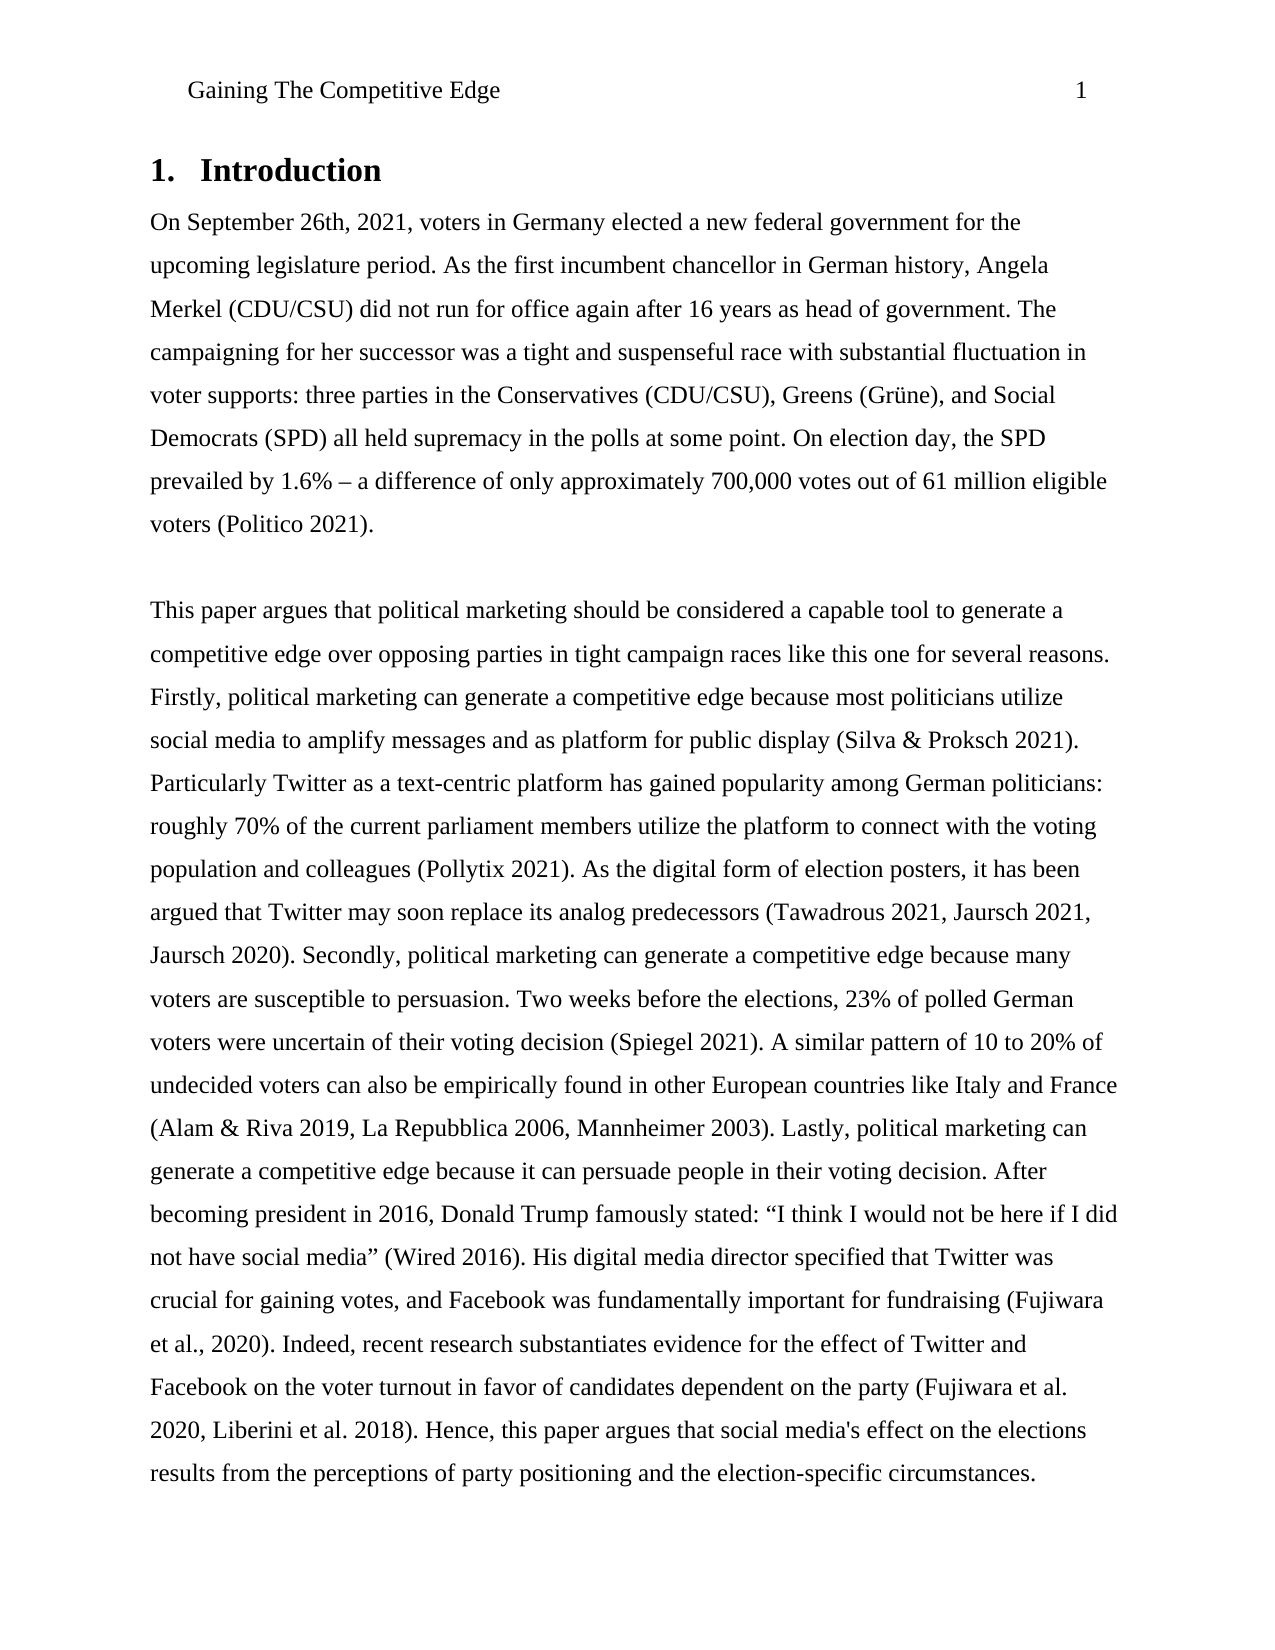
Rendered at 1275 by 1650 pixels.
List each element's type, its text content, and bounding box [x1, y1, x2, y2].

subtitle 1. Introduction [150, 150, 1125, 188]
text On September 26th, 2021, voters in Germany elected a new federal government for the upcoming legislature period. As the first incumbent chancellor in German history, Angela Merkel (CDU/CSU) did not run for office again after 16 years as head of government. The campaigning for her successor was a tight and suspenseful race with substantial fluctuation in voter supports: three parties in the Conservatives (CDU/CSU), Greens (Grüne), and Social Democrats (SPD) all held supremacy in the polls at some point. On election day, the SPD prevailed by 1.6% – a difference of only approximately 700,000 votes out of 61 million eligible voters (Politico 2021). [150, 207, 1125, 538]
text This paper argues that political marketing should be considered a capable tool to generate a competitive edge over opposing parties in tight campaign races like this one for several reasons. Firstly, political marketing can generate a competitive edge because most politicians utilize social media to amplify messages and as platform for public display (Silva & Proksch 2021). Particularly Twitter as a text-centric platform has gained popularity among German politicians: roughly 70% of the current parliament members utilize the platform to connect with the voting population and colleagues (Pollytix 2021). As the digital form of election posters, it has been argued that Twitter may soon replace its analog predecessors (Tawadrous 2021, Jaursch 2021, Jaursch 2020). Secondly, political marketing can generate a competitive edge because many voters are susceptible to persuasion. Two weeks before the elections, 23% of polled German voters were uncertain of their voting decision (Spiegel 2021). A similar pattern of 10 to 20% of undecided voters can also be empirically found in other European countries like Italy and France (Alam & Riva 2019, La Repubblica 2006, Mannheimer 2003). Lastly, political marketing can generate a competitive edge because it can persuade people in their voting decision. After becoming president in 2016, Donald Trump famously stated: “I think I would not be here if I did not have social media” (Wired 2016). His digital media director specified that Twitter was crucial for gaining votes, and Facebook was fundamentally important for fundraising (Fujiwara et al., 2020). Indeed, recent research substantiates evidence for the effect of Twitter and Facebook on the voter turnout in favor of candidates dependent on the party (Fujiwara et al. 2020, Liberini et al. 2018). Hence, this paper argues that social media's effect on the elections results from the perceptions of party positioning and the election-specific circumstances. [150, 596, 1125, 1487]
